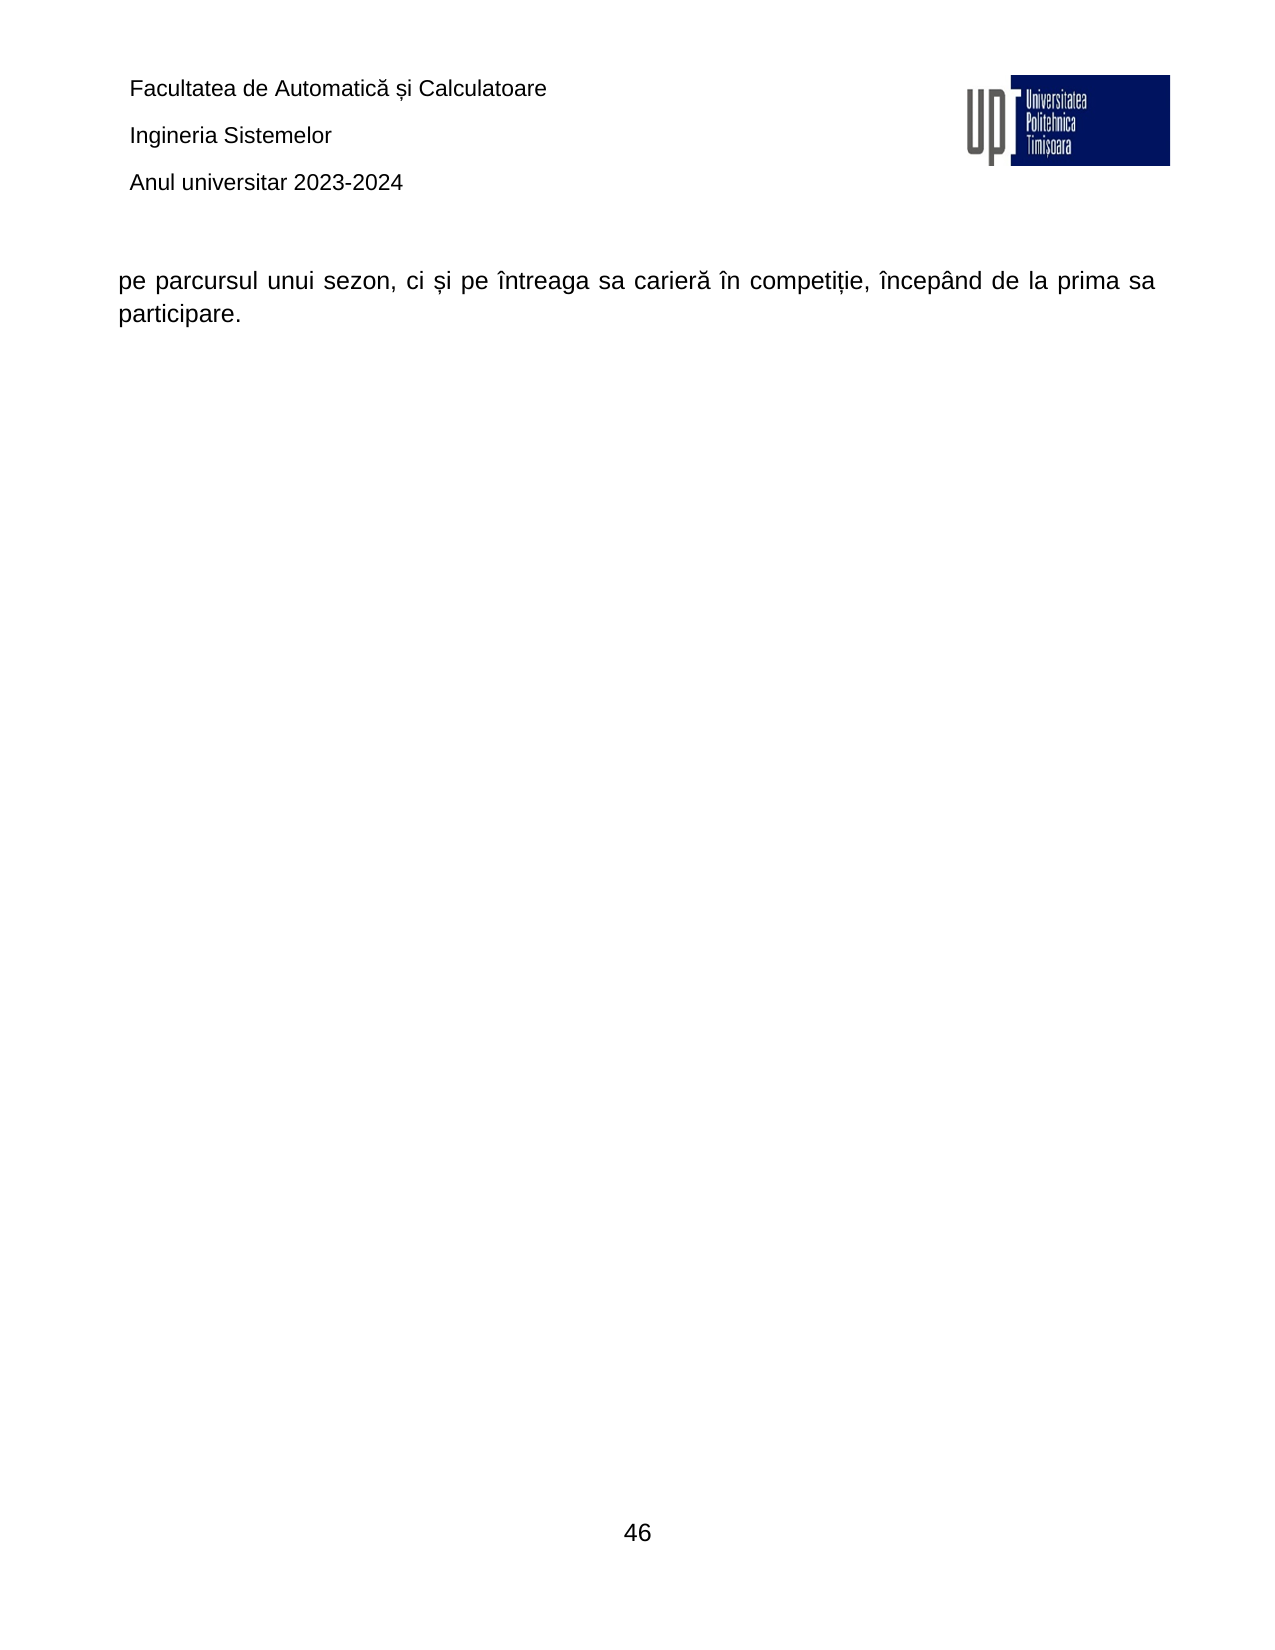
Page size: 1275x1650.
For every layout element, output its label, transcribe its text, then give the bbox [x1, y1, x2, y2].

picture [967, 75, 1171, 166]
